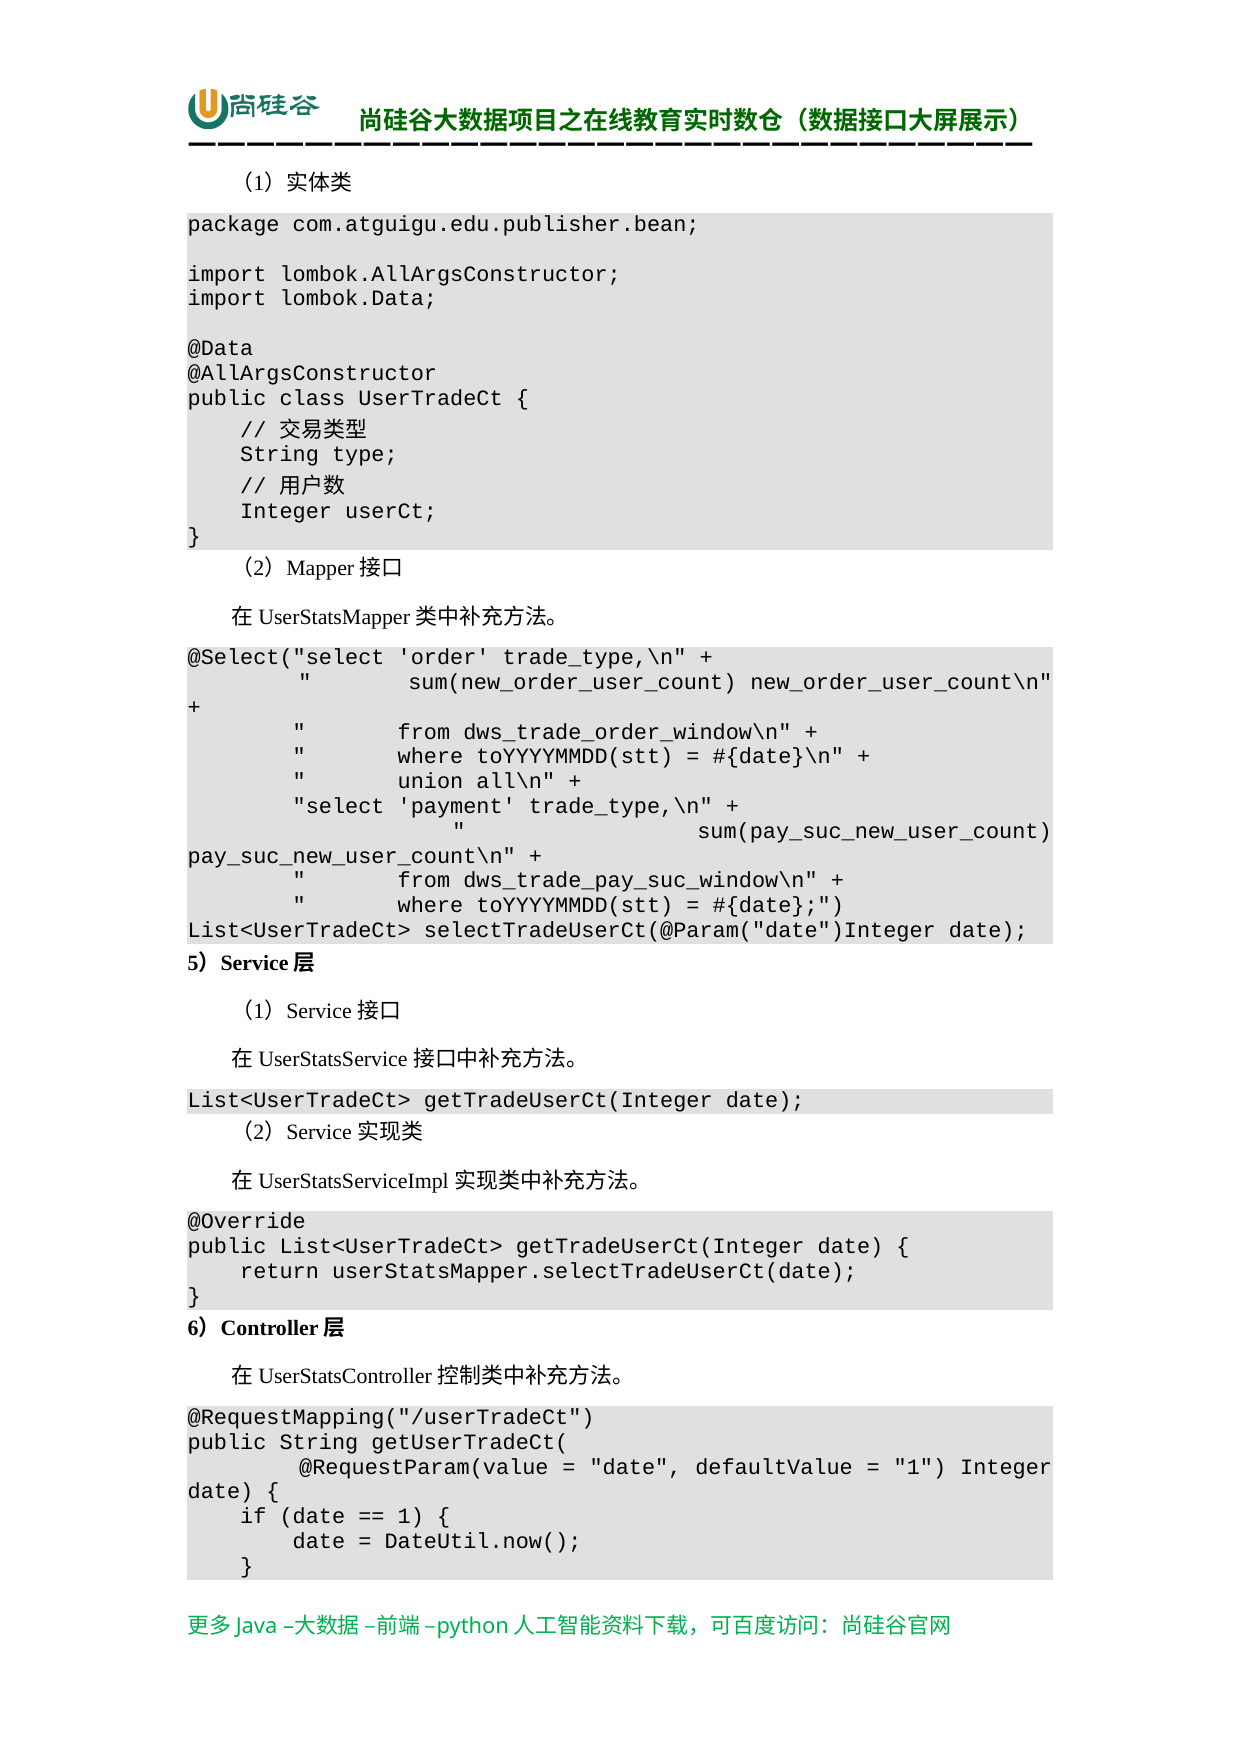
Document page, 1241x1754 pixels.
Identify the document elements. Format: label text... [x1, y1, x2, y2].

text （1）Service 接口 [187, 992, 1053, 1025]
text if (date == 1) { [187, 1506, 1053, 1530]
text public String getUserTradeCt( [187, 1431, 1053, 1456]
text 在 UserStatsMapper 类中补充方法。 [187, 598, 1053, 631]
text // 用户数 [187, 468, 1053, 500]
text List<UserTradeCt> getTradeUserCt(Integer date); [187, 1089, 1053, 1114]
picture [187, 88, 321, 130]
text import lombok.Data; [187, 288, 1053, 312]
text } [187, 1555, 1053, 1580]
text package com.atguigu.edu.publisher.bean; [187, 213, 1053, 238]
text date = DateUtil.now(); [187, 1530, 1053, 1555]
text @Override [187, 1211, 1053, 1235]
text @AllArgsConstructor [187, 362, 1053, 387]
text 5）Service 层 [187, 944, 1053, 977]
text （1）实体类 [187, 165, 1053, 197]
text " sum(pay_suc_new_user_count) pay_suc_new_user_count\n" + [187, 820, 1053, 870]
text @Select("select 'order' trade_type,\n" + [187, 647, 1053, 671]
text （2）Service 实现类 [187, 1114, 1053, 1146]
text Integer userCt; [187, 500, 1053, 525]
text } [187, 525, 1053, 550]
text " union all\n" + [187, 771, 1053, 795]
text // 交易类型 [187, 412, 1053, 443]
text "select 'payment' trade_type,\n" + [187, 795, 1053, 820]
text import lombok.AllArgsConstructor; [187, 263, 1053, 288]
text return userStatsMapper.selectTradeUserCt(date); [187, 1260, 1053, 1285]
text " sum(new_order_user_count) new_order_user_count\n" + [187, 671, 1053, 721]
text （2）Mapper 接口 [187, 550, 1053, 582]
text String type; [187, 443, 1053, 468]
text 在 UserStatsService 接口中补充方法。 [187, 1041, 1053, 1073]
text 在 UserStatsServiceImpl 实现类中补充方法。 [187, 1162, 1053, 1195]
text 6）Controller 层 [187, 1310, 1053, 1342]
text public class UserTradeCt { [187, 387, 1053, 412]
text public List<UserTradeCt> getTradeUserCt(Integer date) { [187, 1235, 1053, 1260]
text @Data [187, 337, 1053, 362]
text } [187, 1285, 1053, 1310]
text " from dws_trade_pay_suc_window\n" + [187, 870, 1053, 894]
text List<UserTradeCt> selectTradeUserCt(@Param("date")Integer date); [187, 919, 1053, 944]
text 在 UserStatsController 控制类中补充方法。 [187, 1358, 1053, 1391]
text @RequestMapping("/userTradeCt") [187, 1406, 1053, 1431]
text " from dws_trade_order_window\n" + [187, 721, 1053, 746]
text " where toYYYYMMDD(stt) = #{date}\n" + [187, 746, 1053, 771]
text " where toYYYYMMDD(stt) = #{date};") [187, 894, 1053, 919]
text @RequestParam(value = "date", defaultValue = "1") Integer date) { [187, 1456, 1053, 1506]
